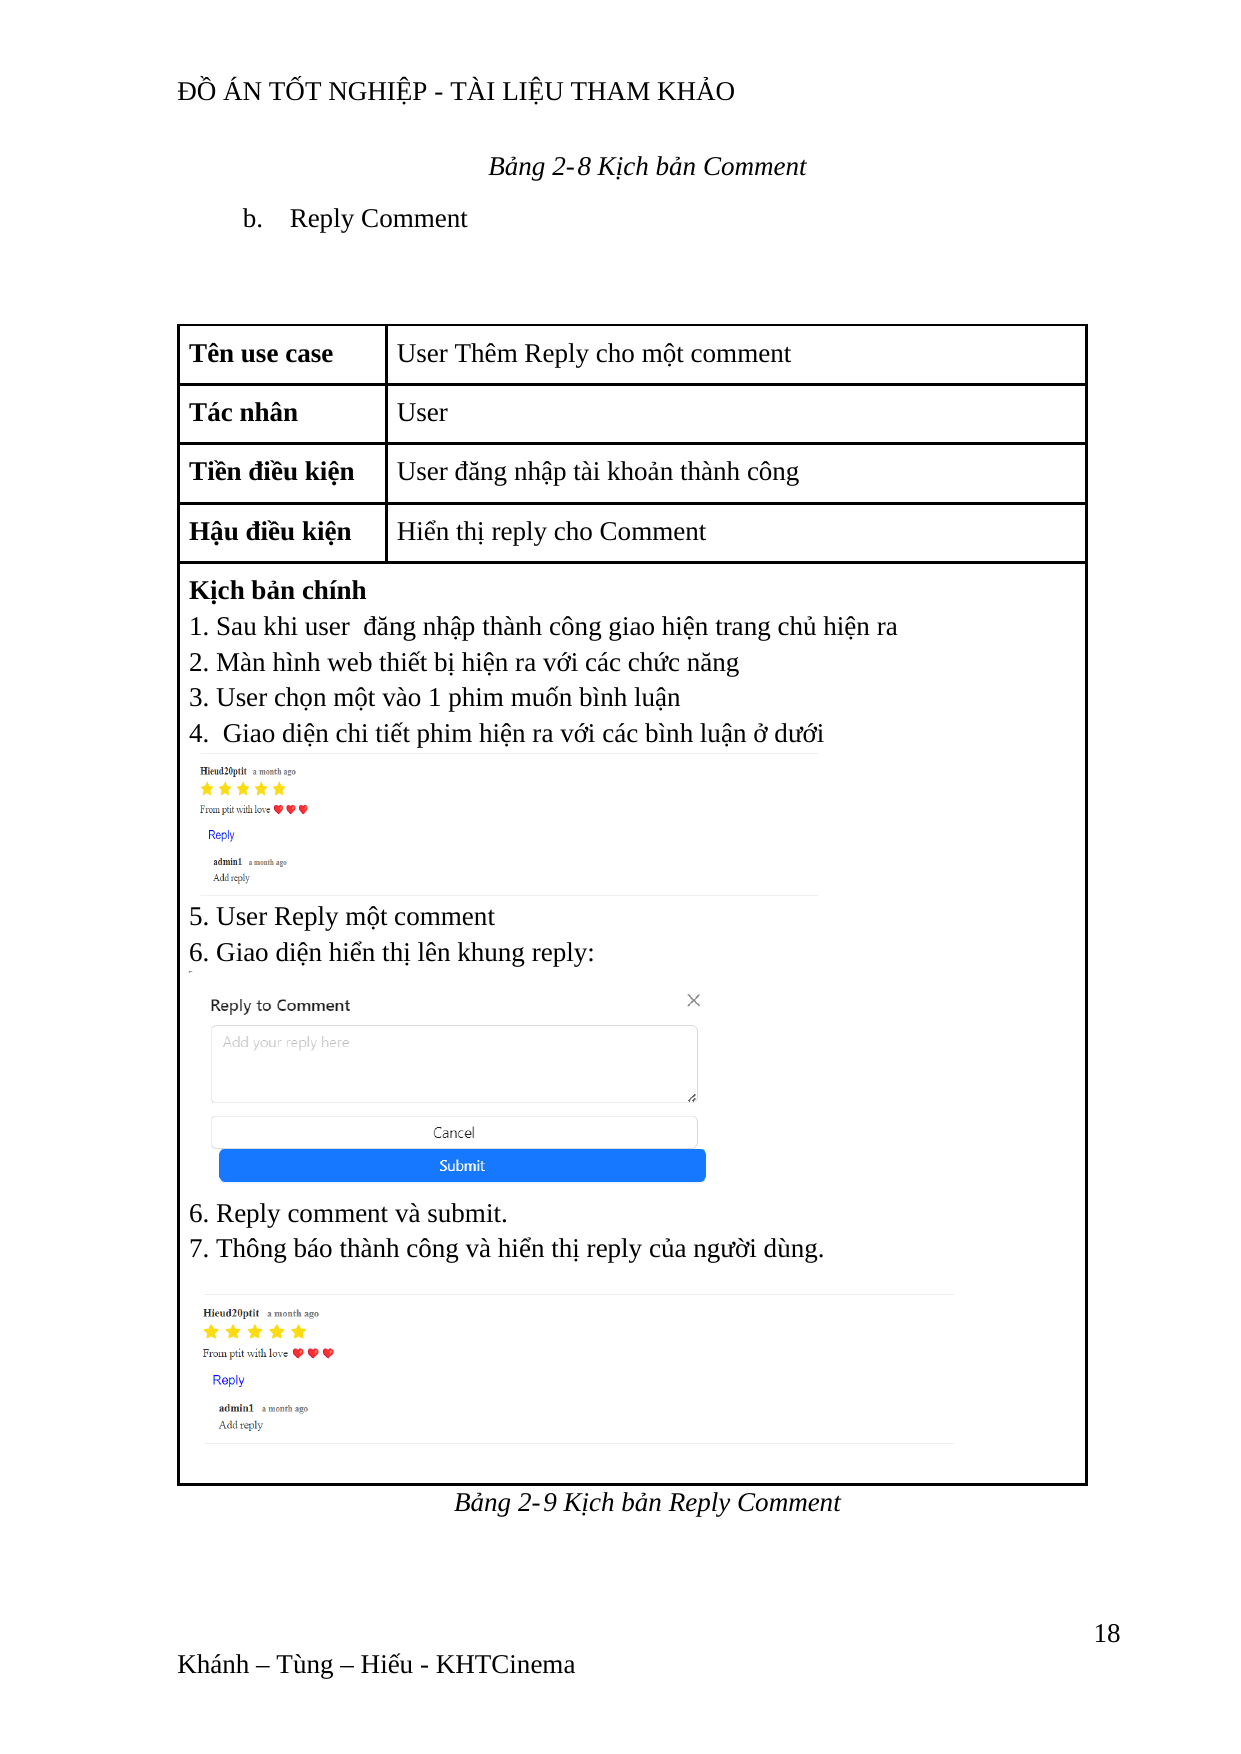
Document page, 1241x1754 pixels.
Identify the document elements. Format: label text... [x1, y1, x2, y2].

table_cell User [388, 386, 1085, 442]
table_cell Tác nhân [180, 386, 385, 442]
table_cell Hiển thị reply cho Comment [388, 505, 1085, 561]
table_cell Hậu điều kiện [180, 505, 385, 561]
table_header Tên use case [180, 326, 385, 383]
table_cell Tiền điều kiện [180, 445, 385, 502]
table_cell User đăng nhập tài khoản thành công [388, 445, 1085, 502]
list Reply Comment [243, 202, 1120, 233]
picture [188, 1293, 961, 1444]
table_header User Thêm Reply cho một comment [388, 326, 1085, 383]
picture [188, 752, 824, 896]
table_cell Kịch bản chính 1. Sau khi user đăng nhập thành công giao hiện trang chủ hiện ra 2. Màn hình web thiết bị hiện ra với các chức năng 3. User chọn một vào 1 phim muốn bình luận 4. Giao diện chi tiết phim hiện ra với các bình luận ở dưới 5. User Reply một comment 6. Giao diện hiển thị lên khung reply: 6. Reply comment và submit. 7. Thông báo thành công và hiển thị reply của người dùng. [180, 564, 1085, 1483]
picture [188, 971, 714, 1192]
